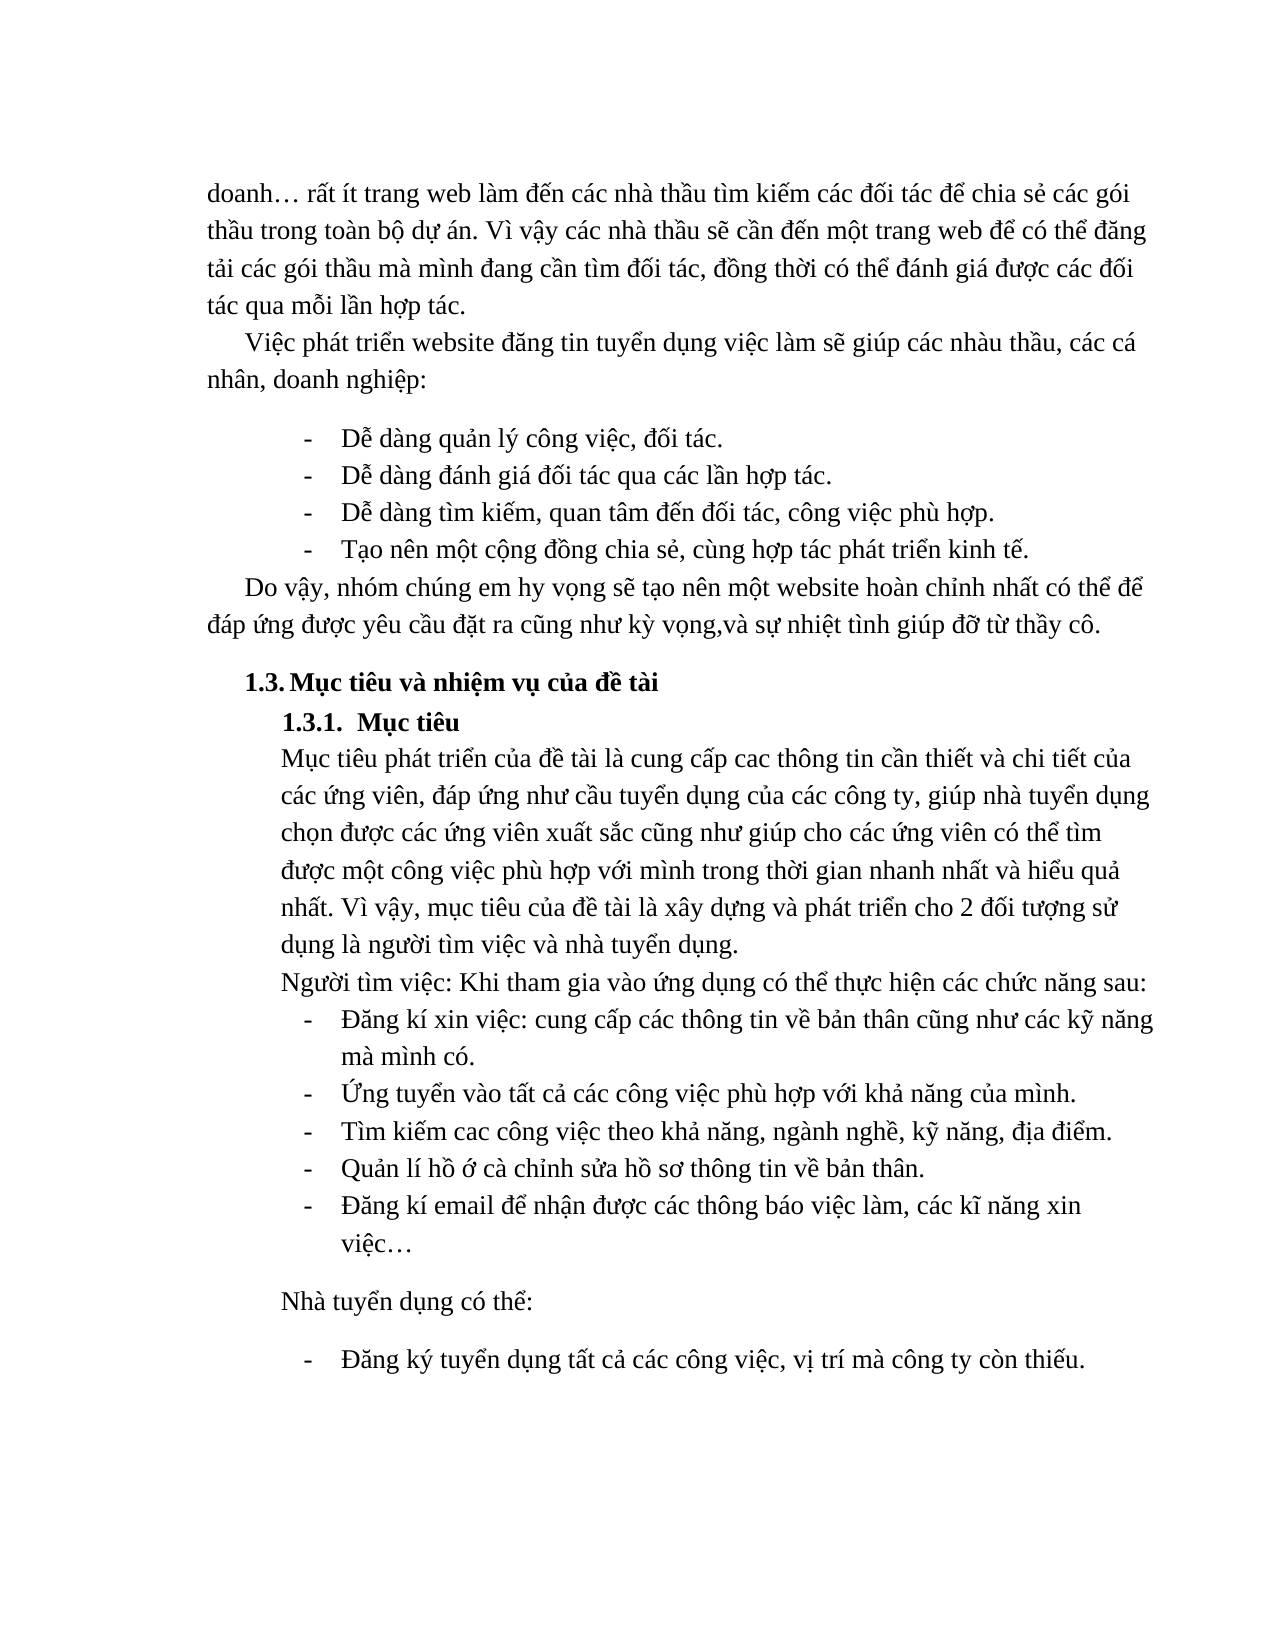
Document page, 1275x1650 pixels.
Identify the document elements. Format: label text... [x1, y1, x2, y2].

list Ứng tuyển vào tất cả các công việc phù hợp với khả năng của mình. [303, 1078, 1157, 1109]
list Đăng kí email để nhận được các thông báo việc làm, các kĩ năng xin việc… [303, 1189, 1157, 1258]
list Đăng kí xin việc: cung cấp các thông tin về bản thân cũng như các kỹ năng mà mình có. [303, 1003, 1157, 1071]
subtitle Mục tiêu và nhiệm vụ của đề tài [244, 666, 1157, 697]
text Do vậy, nhóm chúng em hy vọng sẽ tạo nên một website hoàn chỉnh nhất có thể để đáp ứng được yêu cầu đặt ra cũng như kỳ vọng,và sự nhiệt tình giúp đỡ từ thầy cô. [207, 571, 1157, 639]
text Việc phát triển website đăng tin tuyển dụng việc làm sẽ giúp các nhàu thầu, các cá nhân, doanh nghiệp: [207, 326, 1157, 395]
list Dễ dàng quản lý công việc, đối tác. [303, 422, 1157, 453]
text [207, 177, 1157, 320]
text Nhà tuyển dụng có thể: [207, 1285, 1157, 1316]
list Dễ dàng đánh giá đối tác qua các lần hợp tác. [303, 459, 1157, 490]
list Dễ dàng tìm kiếm, quan tâm đến đối tác, công việc phù hợp. [303, 496, 1157, 527]
list Tạo nên một cộng đồng chia sẻ, cùng hợp tác phát triển kinh tế. [303, 534, 1157, 565]
list Tìm kiếm cac công việc theo khả năng, ngành nghề, kỹ năng, địa điểm. [303, 1115, 1157, 1146]
list Mục tiêu phát triển của đề tài là cung cấp cac thông tin cần thiết và chi tiết của các ứng viên, đáp ứng như cầu tuyển dụng của các công ty, giúp nhà tuyển dụng chọn được các ứng viên xuất sắc cũng như giúp cho các ứng viên có thể tìm được một công việc phù hợp với mình trong thời gian nhanh nhất và hiểu quả nhất. Vì vậy, mục tiêu của đề tài là xây dựng và phát triển cho 2 đối tượng sử dụng là người tìm việc và nhà tuyển dụng. [281, 742, 1157, 959]
subtitle Mục tiêu [282, 706, 1157, 737]
list Đăng ký tuyển dụng tất cả các công việc, vị trí mà công ty còn thiếu. [303, 1343, 1157, 1374]
list Quản lí hồ ớ cà chỉnh sửa hồ sơ thông tin về bản thân. [303, 1152, 1157, 1183]
list Người tìm việc: Khi tham gia vào ứng dụng có thể thực hiện các chức năng sau: [281, 966, 1157, 997]
